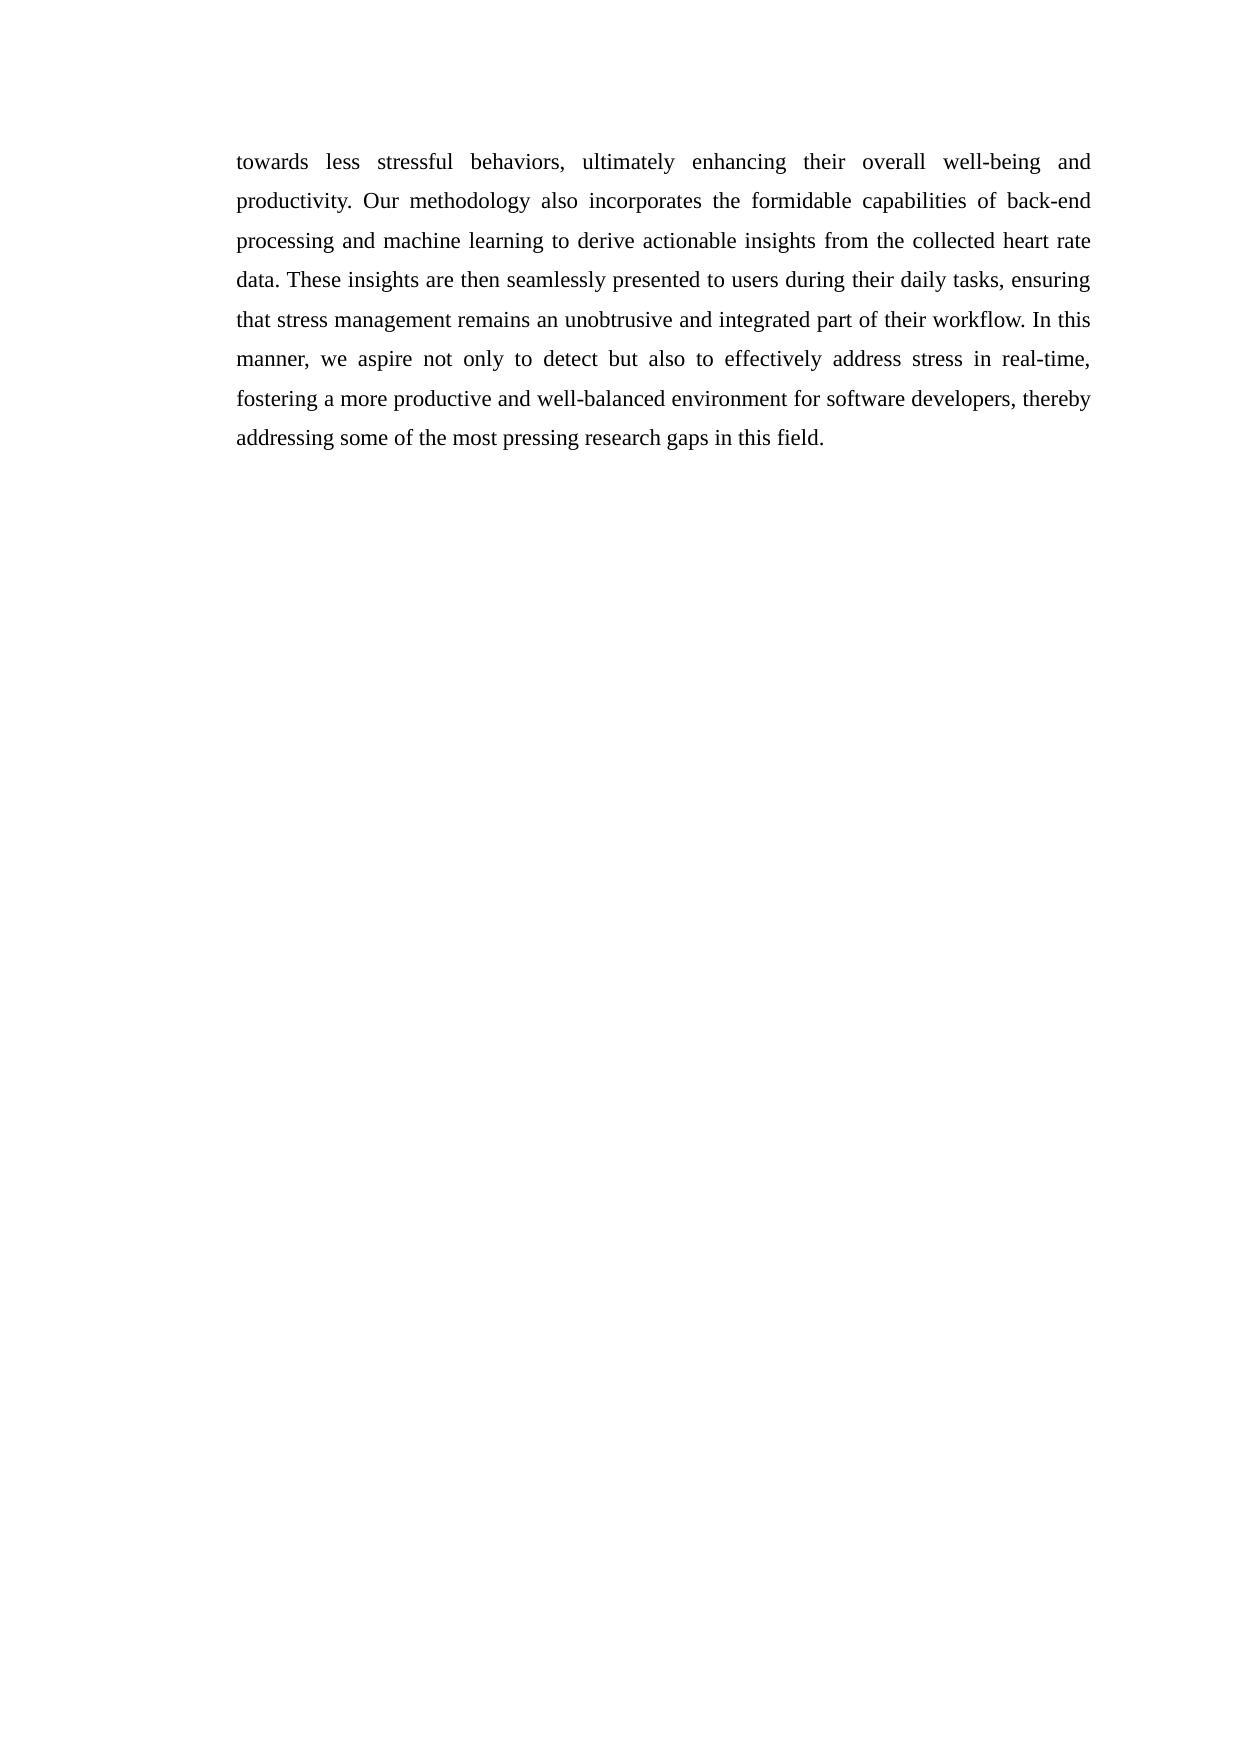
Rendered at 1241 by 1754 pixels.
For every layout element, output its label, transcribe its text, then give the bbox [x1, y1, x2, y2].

text Furthermore, our research endeavors extend well beyond the realms of mere stress detection. We aspire to empower users with practical strategies for stress mitigation. Leveraging cutting-edge techniques like reinforcement learning, we aim to guide software developers towards less stressful behaviors, ultimately enhancing their overall well-being and productivity. Our methodology also incorporates the formidable capabilities of back-end processing and machine learning to derive actionable insights from the collected heart rate data. These insights are then seamlessly presented to users during their daily tasks, ensuring that stress management remains an unobtrusive and integrated part of their workflow. In this manner, we aspire not only to detect but also to effectively address stress in real-time, fostering a more productive and well-balanced environment for software developers, thereby addressing some of the most pressing research gaps in this field. [236, 148, 1092, 569]
